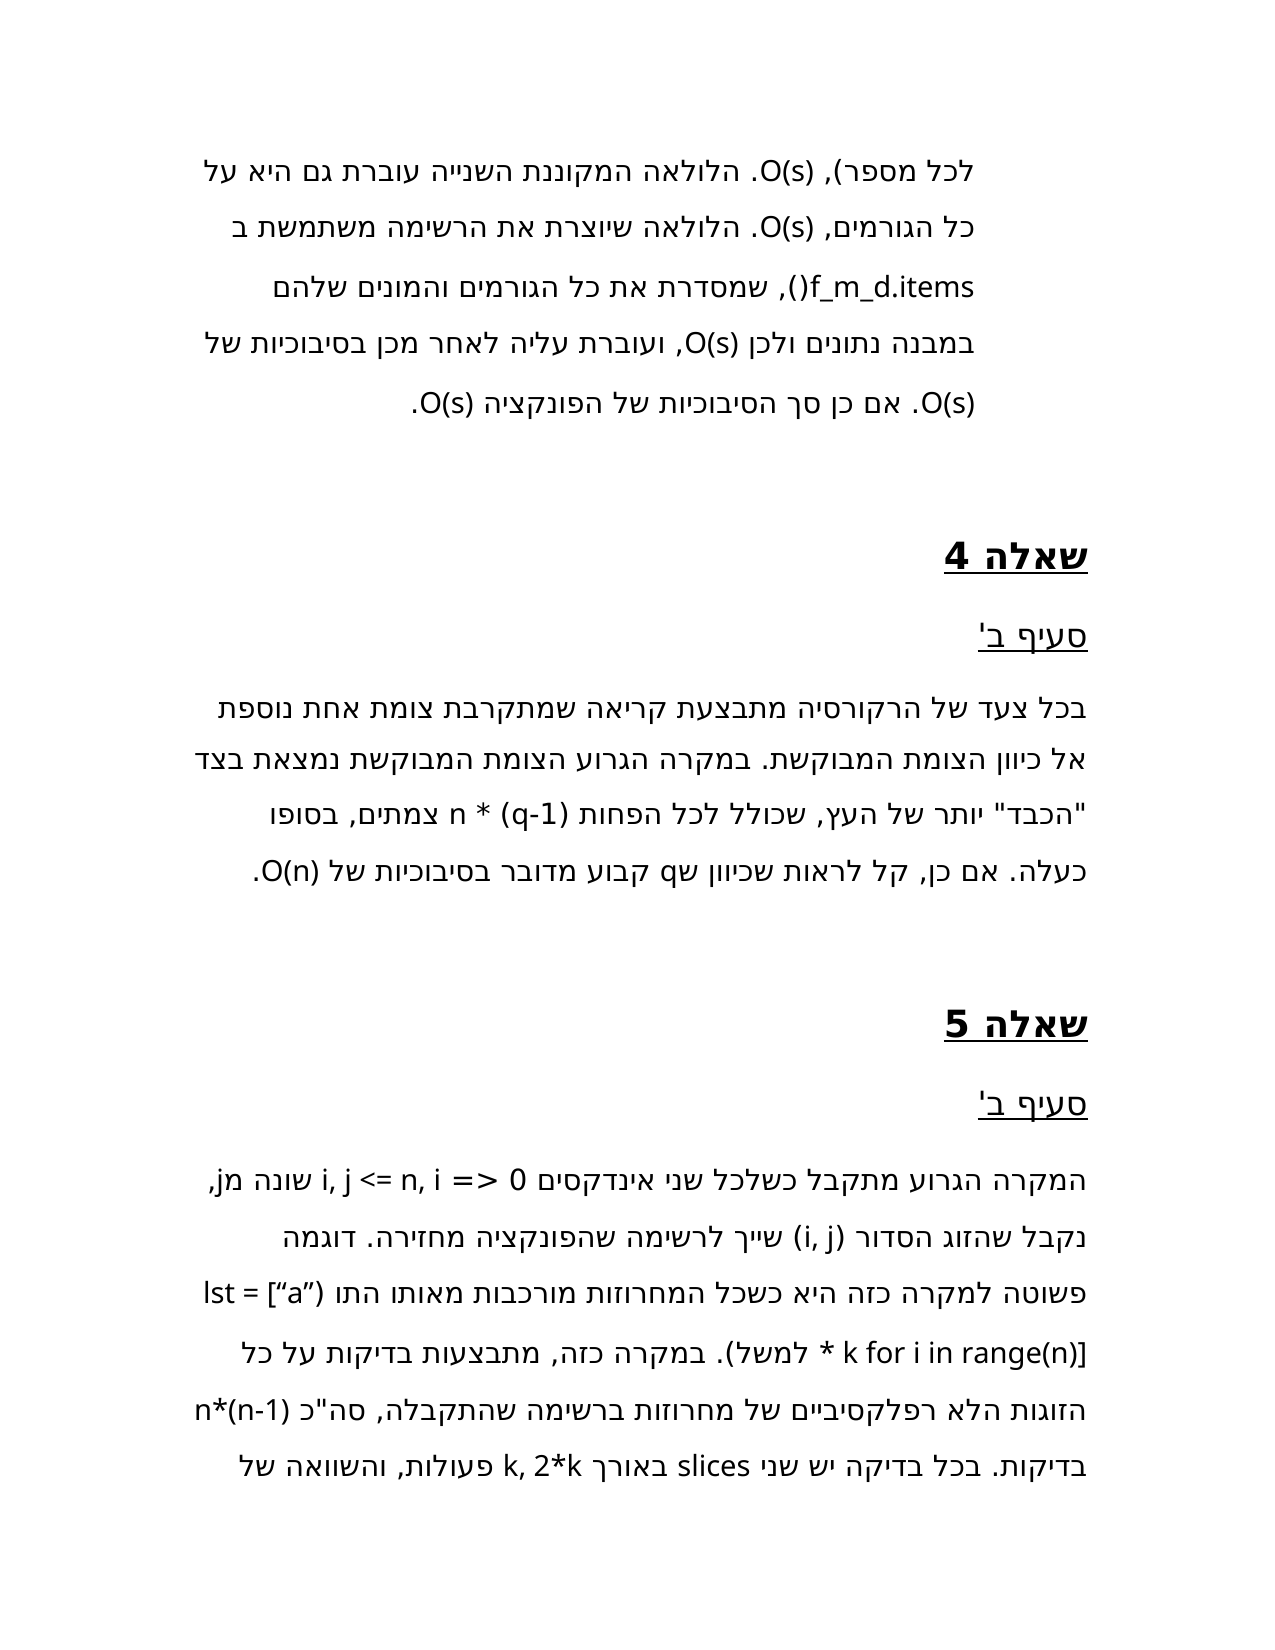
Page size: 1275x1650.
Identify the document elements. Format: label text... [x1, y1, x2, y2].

text סעיף ב' [187, 1084, 1087, 1123]
text שאלה 5 [187, 1002, 1087, 1046]
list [187, 150, 1050, 422]
text סעיף ב' [187, 617, 1087, 656]
text שאלה 4 [187, 534, 1087, 578]
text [187, 1159, 1087, 1485]
text בכל צעד של הרקורסיה מתבצעת קריאה שמתקרבת צומת אחת נוספת אל כיוון הצומת המבוקשת. במקרה הגרוע הצומת המבוקשת נמצאת בצד "הכבד" יותר של העץ, שכולל לכל הפחות (1-q) * n צמתים, בסופו כעלה. אם כן, קל לראות שכיוון שq קבוע מדובר בסיבוכיות של O(n). [187, 692, 1087, 890]
